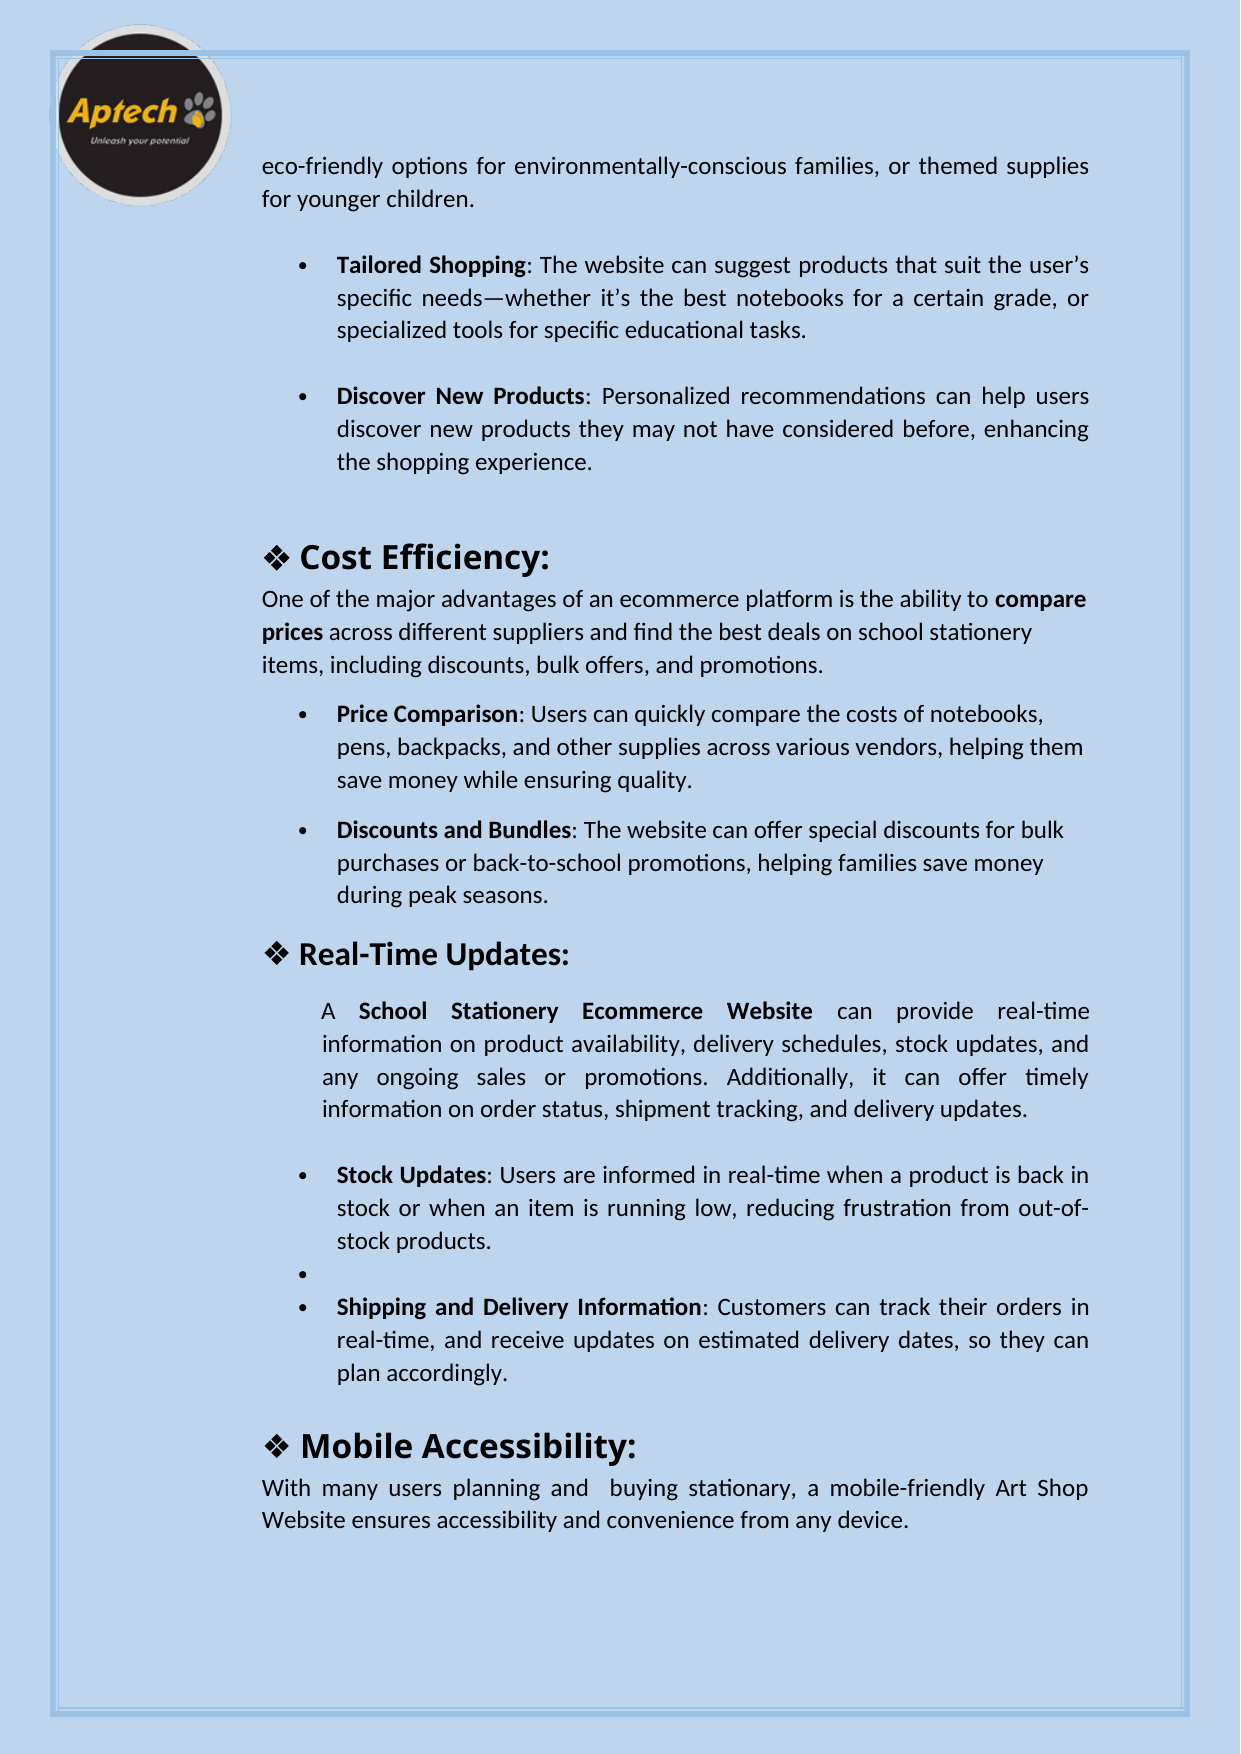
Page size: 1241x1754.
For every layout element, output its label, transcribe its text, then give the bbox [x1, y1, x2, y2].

list Stock Updates: Users are informed in real-time when a product is back in stock or when an item is running low, reducing frustration from out-of-stock products. [299, 1159, 1090, 1256]
picture [46, 21, 234, 209]
text ❖ Real-Time Updates: [262, 929, 1090, 975]
list Price Comparison: Users can quickly compare the costs of notebooks, pens, backpacks, and other supplies across various vendors, helping them save money while ensuring quality. [299, 698, 1090, 795]
list Tailored Shopping: The website can suggest products that suit the user’s specific needs—whether it’s the best notebooks for a certain grade, or specialized tools for specific educational tasks. [299, 249, 1090, 345]
text With many users planning and buying stationary, a mobile-friendly Art Shop Website ensures accessibility and convenience from any device. [262, 1472, 1090, 1535]
text A School Stationery Ecommerce Website can provide real-time information on product availability, delivery schedules, stock updates, and any ongoing sales or promotions. Additionally, it can offer timely information on order status, shipment tracking, and delivery updates. [321, 995, 1090, 1124]
list Discover New Products: Personalized recommendations can help users discover new products they may not have considered before, enhancing the shopping experience. [299, 380, 1090, 477]
list Cost Efficiency: [262, 534, 1090, 579]
picture [59, 59, 234, 209]
text ❖ Mobile Accessibility: [262, 1423, 1090, 1468]
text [262, 150, 1090, 213]
list Shipping and Delivery Information: Customers can track their orders in real-time, and receive updates on estimated delivery dates, so they can plan accordingly. [299, 1291, 1090, 1387]
list Discounts and Bundles: The website can offer special discounts for bulk purchases or back-to-school promotions, helping families save money during peak seasons. [299, 814, 1090, 910]
text One of the major advantages of an ecommerce platform is the ability to compare prices across different suppliers and find the best deals on school stationery items, including discounts, bulk offers, and promotions. [262, 583, 1090, 679]
